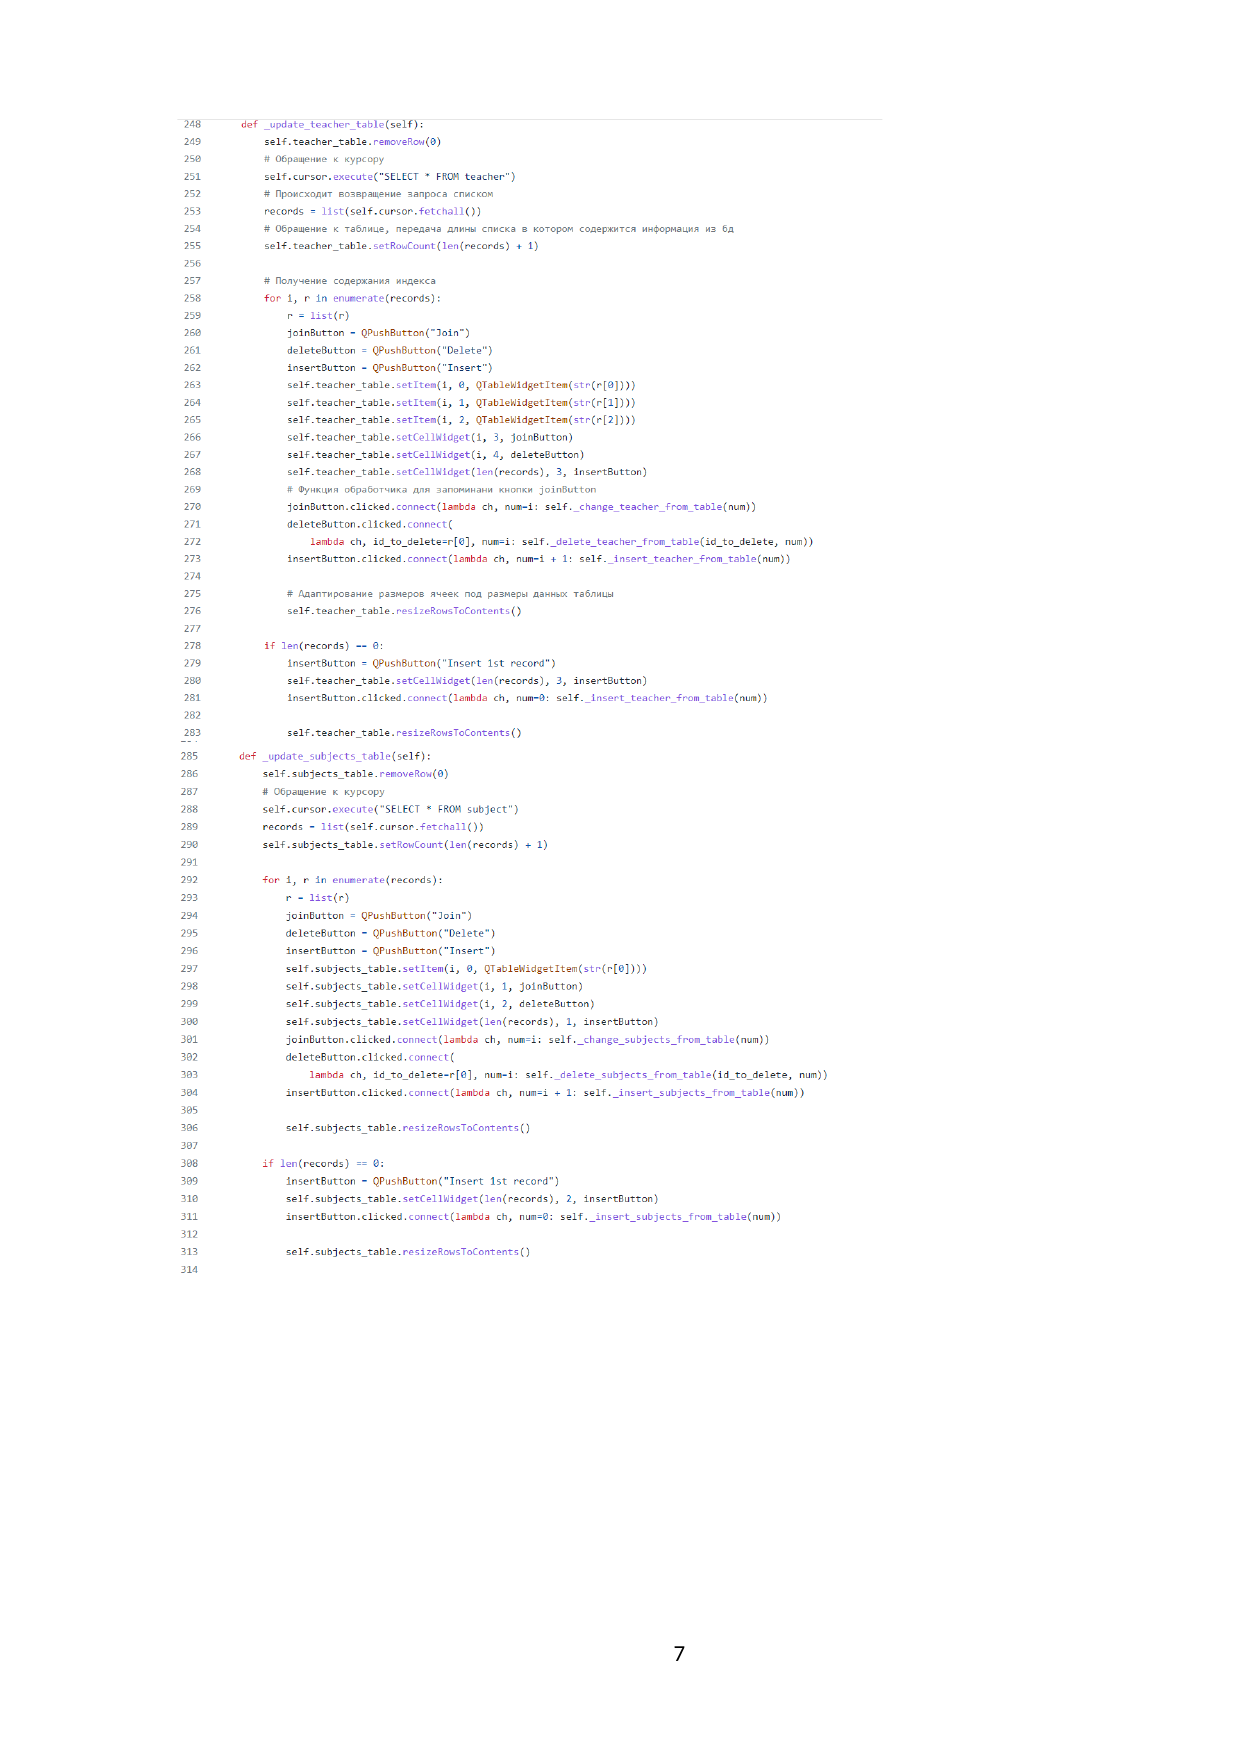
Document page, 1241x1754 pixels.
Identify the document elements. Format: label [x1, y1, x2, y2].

picture [177, 118, 883, 1275]
